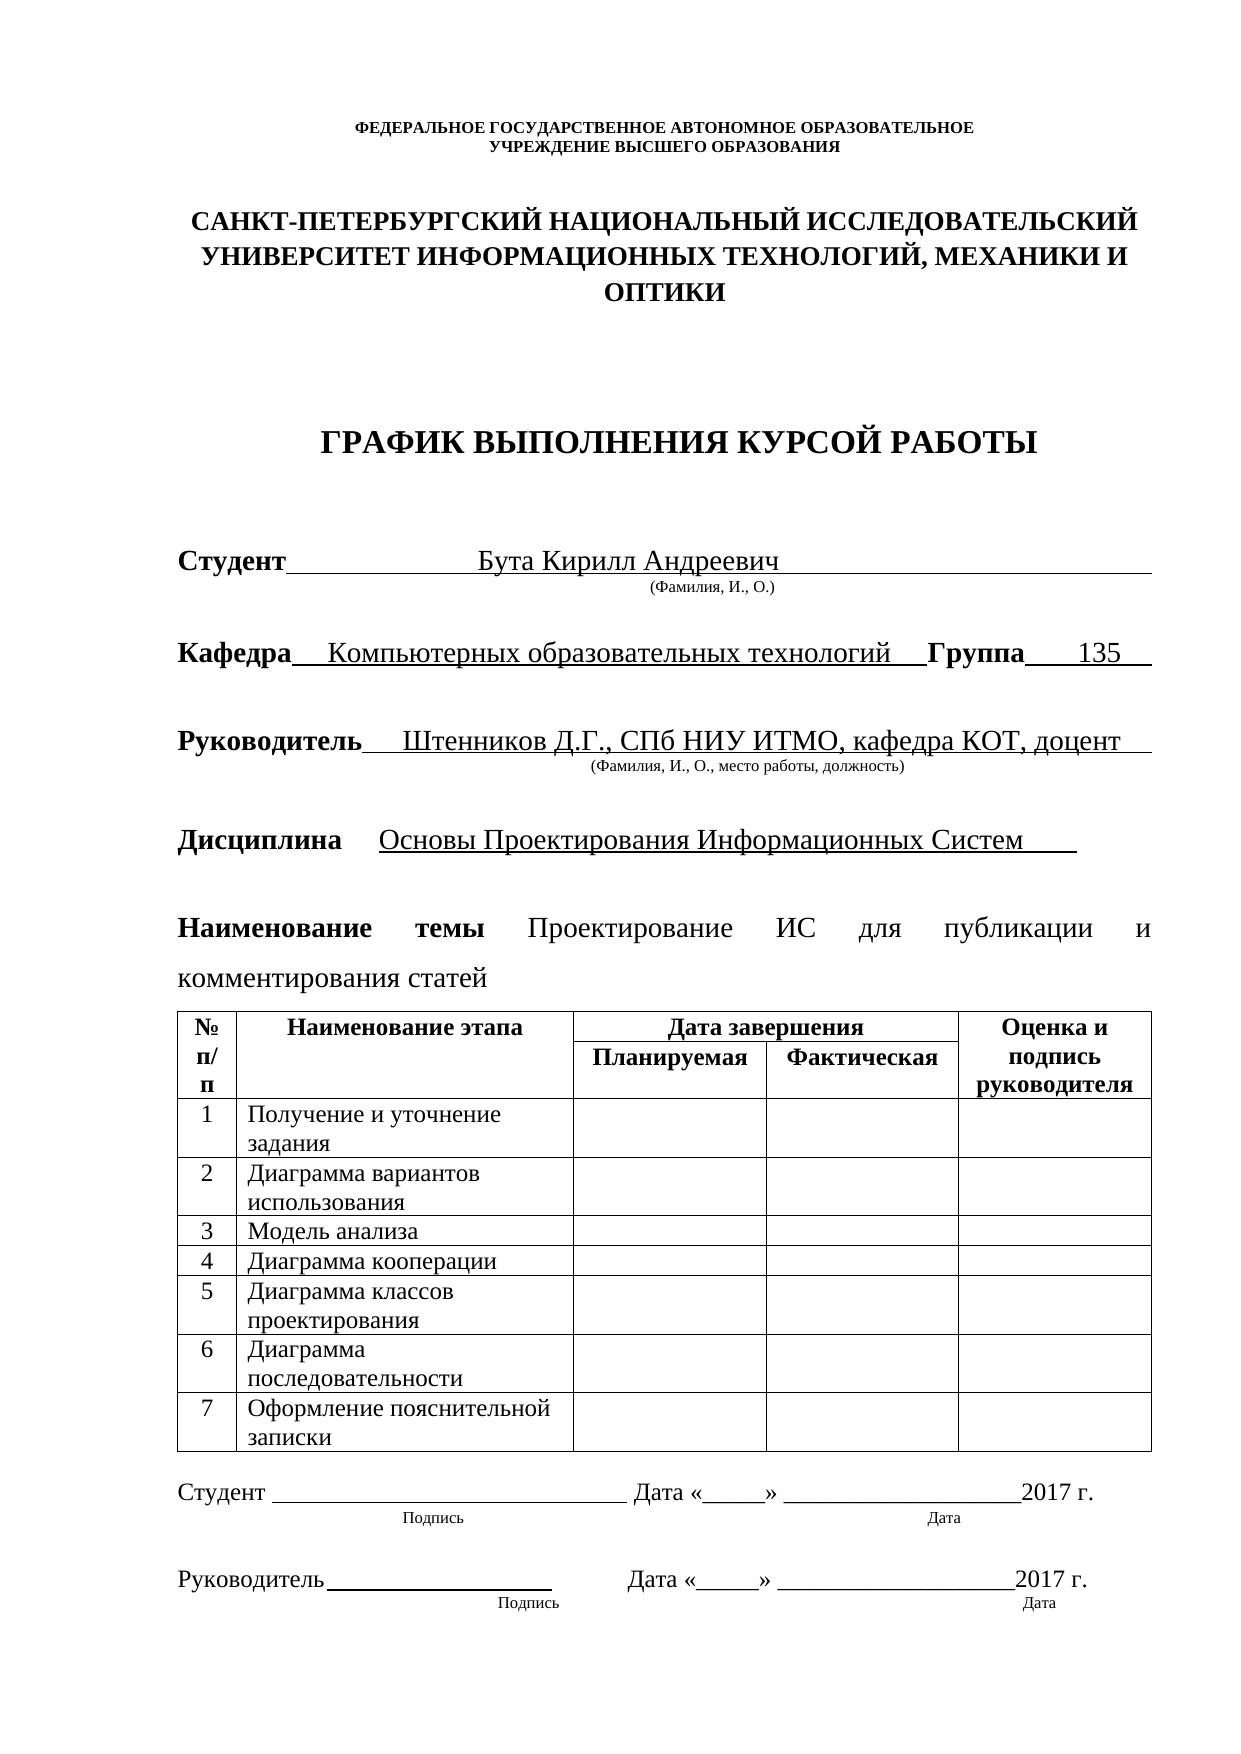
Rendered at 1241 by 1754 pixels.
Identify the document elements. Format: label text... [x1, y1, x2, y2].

text Студент Бута Кирилл Андреевич [177, 543, 1167, 577]
table_cell [959, 1276, 1151, 1333]
table_cell [959, 1246, 1151, 1275]
table_cell Модель анализа [237, 1216, 573, 1245]
table_cell [574, 1276, 766, 1333]
table_cell [959, 1393, 1151, 1451]
text Кафедра Компьютерных образовательных технологий Группа 135 [177, 635, 1167, 668]
text Дисциплина Основы Проектирования Информационных Систем [177, 822, 1152, 856]
table_cell [767, 1335, 958, 1392]
table_cell [574, 1246, 766, 1275]
text Руководитель Штенников Д.Г., СПб НИУ ИТМО, кафедра КОТ, доцент [177, 723, 1167, 756]
text Студент Дата «_____» ___________________2017 г. [177, 1477, 1152, 1505]
table_cell [767, 1099, 958, 1157]
text (Фамилия, И., О.) [177, 577, 1152, 596]
table_cell 1 [178, 1099, 236, 1157]
text (Фамилия, И., О., место работы, должность) [177, 756, 1152, 775]
table_cell 2 [178, 1158, 236, 1215]
table_cell Фактическая [767, 1042, 958, 1098]
table_cell [574, 1099, 766, 1157]
table_cell [959, 1335, 1151, 1392]
table_cell [767, 1276, 958, 1333]
table_cell [574, 1335, 766, 1392]
text ФЕДЕРАЛЬНОЕ ГОСУДАРСТВЕННОЕ АВТОНОМНОЕ ОБРАЗОВАТЕЛЬНОЕ [177, 118, 1152, 137]
table_cell [574, 1216, 766, 1245]
table_cell Оформление пояснительной записки [237, 1393, 573, 1451]
text САНКТ-ПЕТЕРБУРГСКИЙ НАЦИОНАЛЬНЫЙ ИССЛЕДОВАТЕЛЬСКИЙ УНИВЕРСИТЕТ ИНФОРМАЦИОННЫХ ТЕХНОЛОГИЙ, МЕХАНИКИ И ОПТИКИ [177, 205, 1152, 307]
table_header № п/п [178, 1012, 236, 1098]
table_cell Диаграмма вариантов использования [237, 1158, 573, 1215]
table_cell 7 [178, 1393, 236, 1451]
table_cell [959, 1099, 1151, 1157]
table_cell Планируемая [574, 1042, 766, 1098]
table_cell [767, 1393, 958, 1451]
text УЧРЕЖДЕНИЕ ВЫСШЕГО ОБРАЗОВАНИЯ [177, 137, 1152, 156]
table_cell Диаграмма классов проектирования [237, 1276, 573, 1333]
text Наименование темы Проектирование ИС для публикации и комментирования статей [177, 910, 1152, 994]
table_cell 5 [178, 1276, 236, 1333]
text Подпись Дата [177, 1593, 1152, 1612]
table_cell [574, 1158, 766, 1215]
table_header Дата завершения [574, 1012, 958, 1041]
table_cell [959, 1158, 1151, 1215]
table_cell Получение и уточнение задания [237, 1099, 573, 1157]
text Руководитель Дата «_____» ___________________2017 г. [177, 1564, 1152, 1593]
table_cell [767, 1216, 958, 1245]
table_cell 4 [178, 1246, 236, 1275]
table_cell Диаграмма кооперации [237, 1246, 573, 1275]
table_header Наименование этапа [237, 1012, 573, 1098]
table_cell [959, 1216, 1151, 1245]
table_cell Диаграмма последовательности [237, 1335, 573, 1392]
table_cell [767, 1158, 958, 1215]
table_cell [767, 1246, 958, 1275]
table_cell 6 [178, 1335, 236, 1392]
table_header Оценка и подпись руководителя [959, 1012, 1151, 1098]
text ГРАФИК ВЫПОЛНЕНИЯ КУРСОЙ РАБОТЫ [206, 423, 1152, 461]
table_cell [574, 1393, 766, 1451]
table_cell 3 [178, 1216, 236, 1245]
text Подпись Дата [177, 1508, 1152, 1527]
